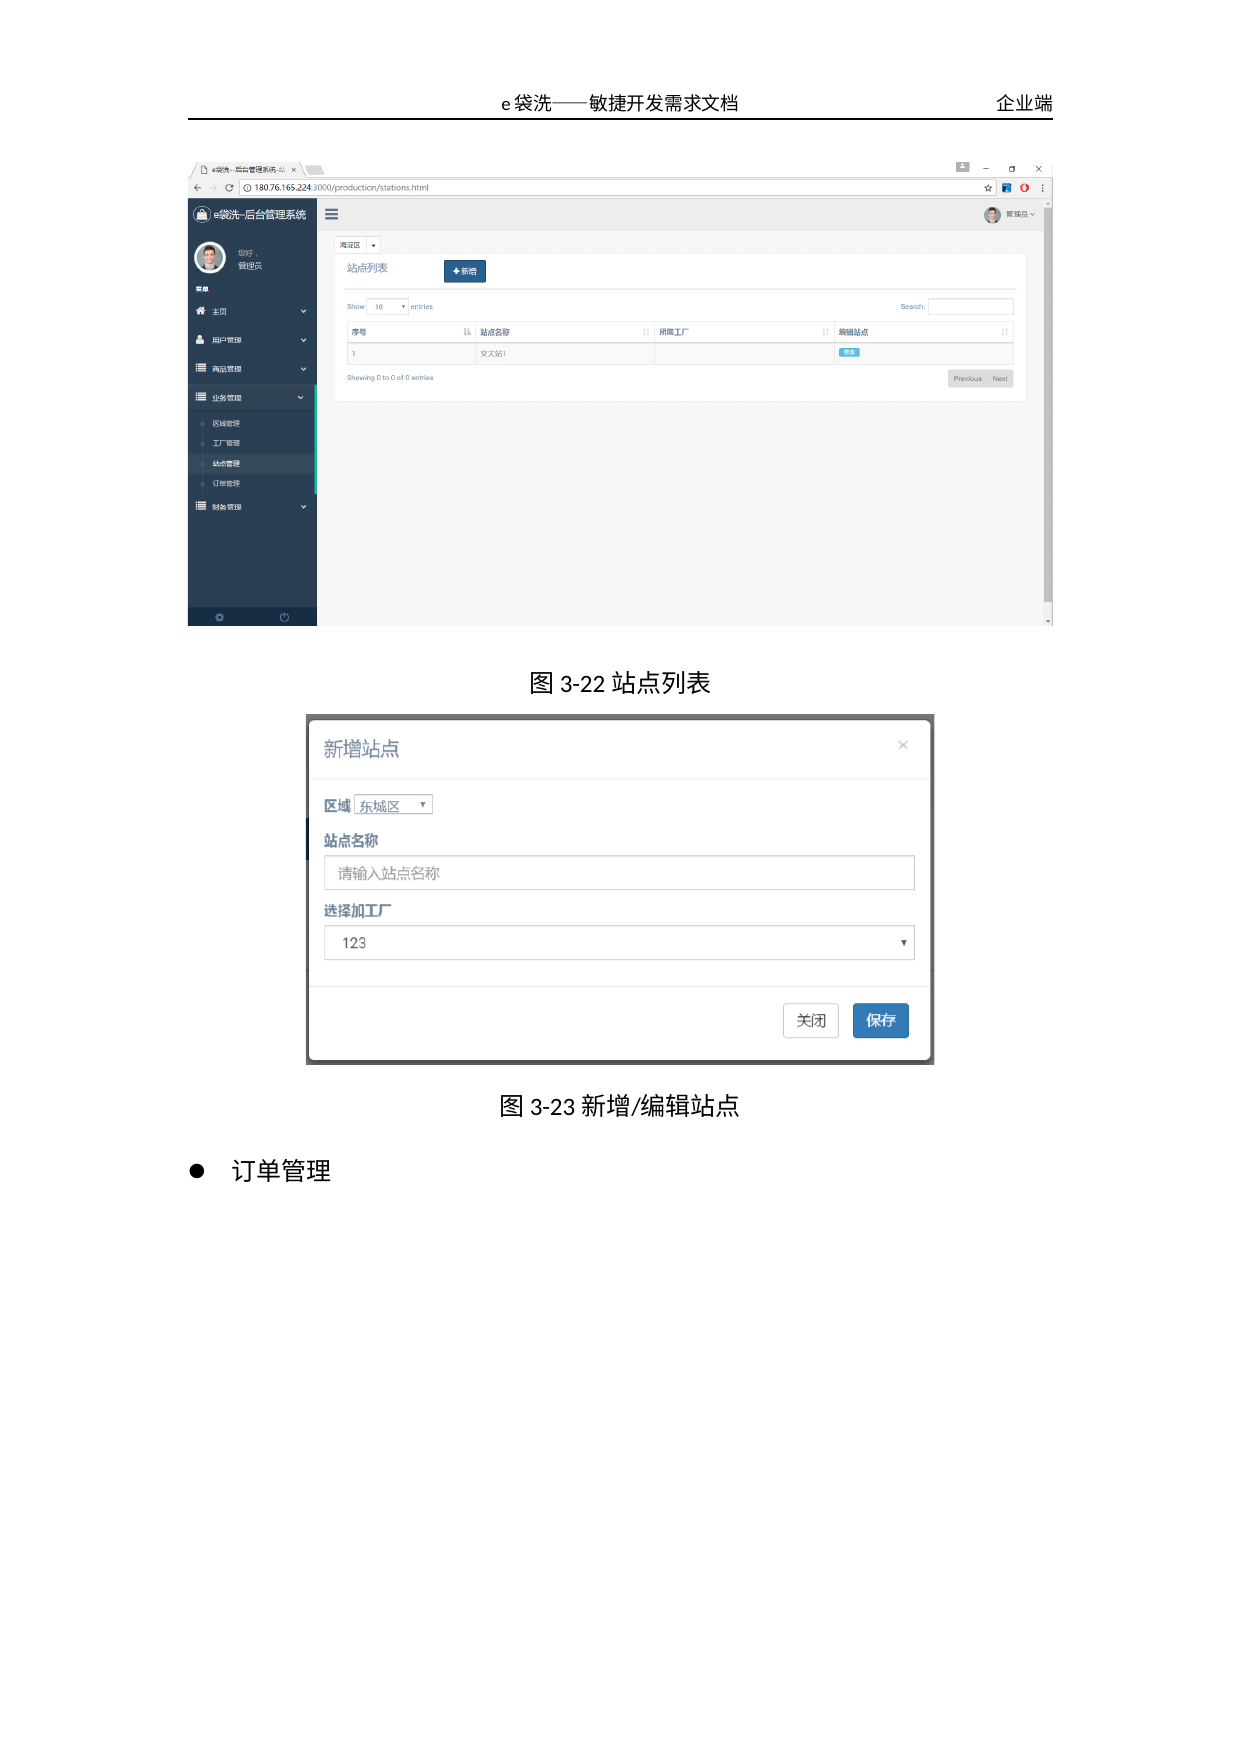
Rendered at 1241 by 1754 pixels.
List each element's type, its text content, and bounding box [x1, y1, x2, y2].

picture [305, 714, 935, 1065]
text 图3-23 新增/编辑站点 [187, 1072, 1053, 1137]
list 订单管理 [187, 1137, 1053, 1202]
picture [187, 162, 1053, 626]
text 图3-22 站点列表 [187, 649, 1053, 714]
